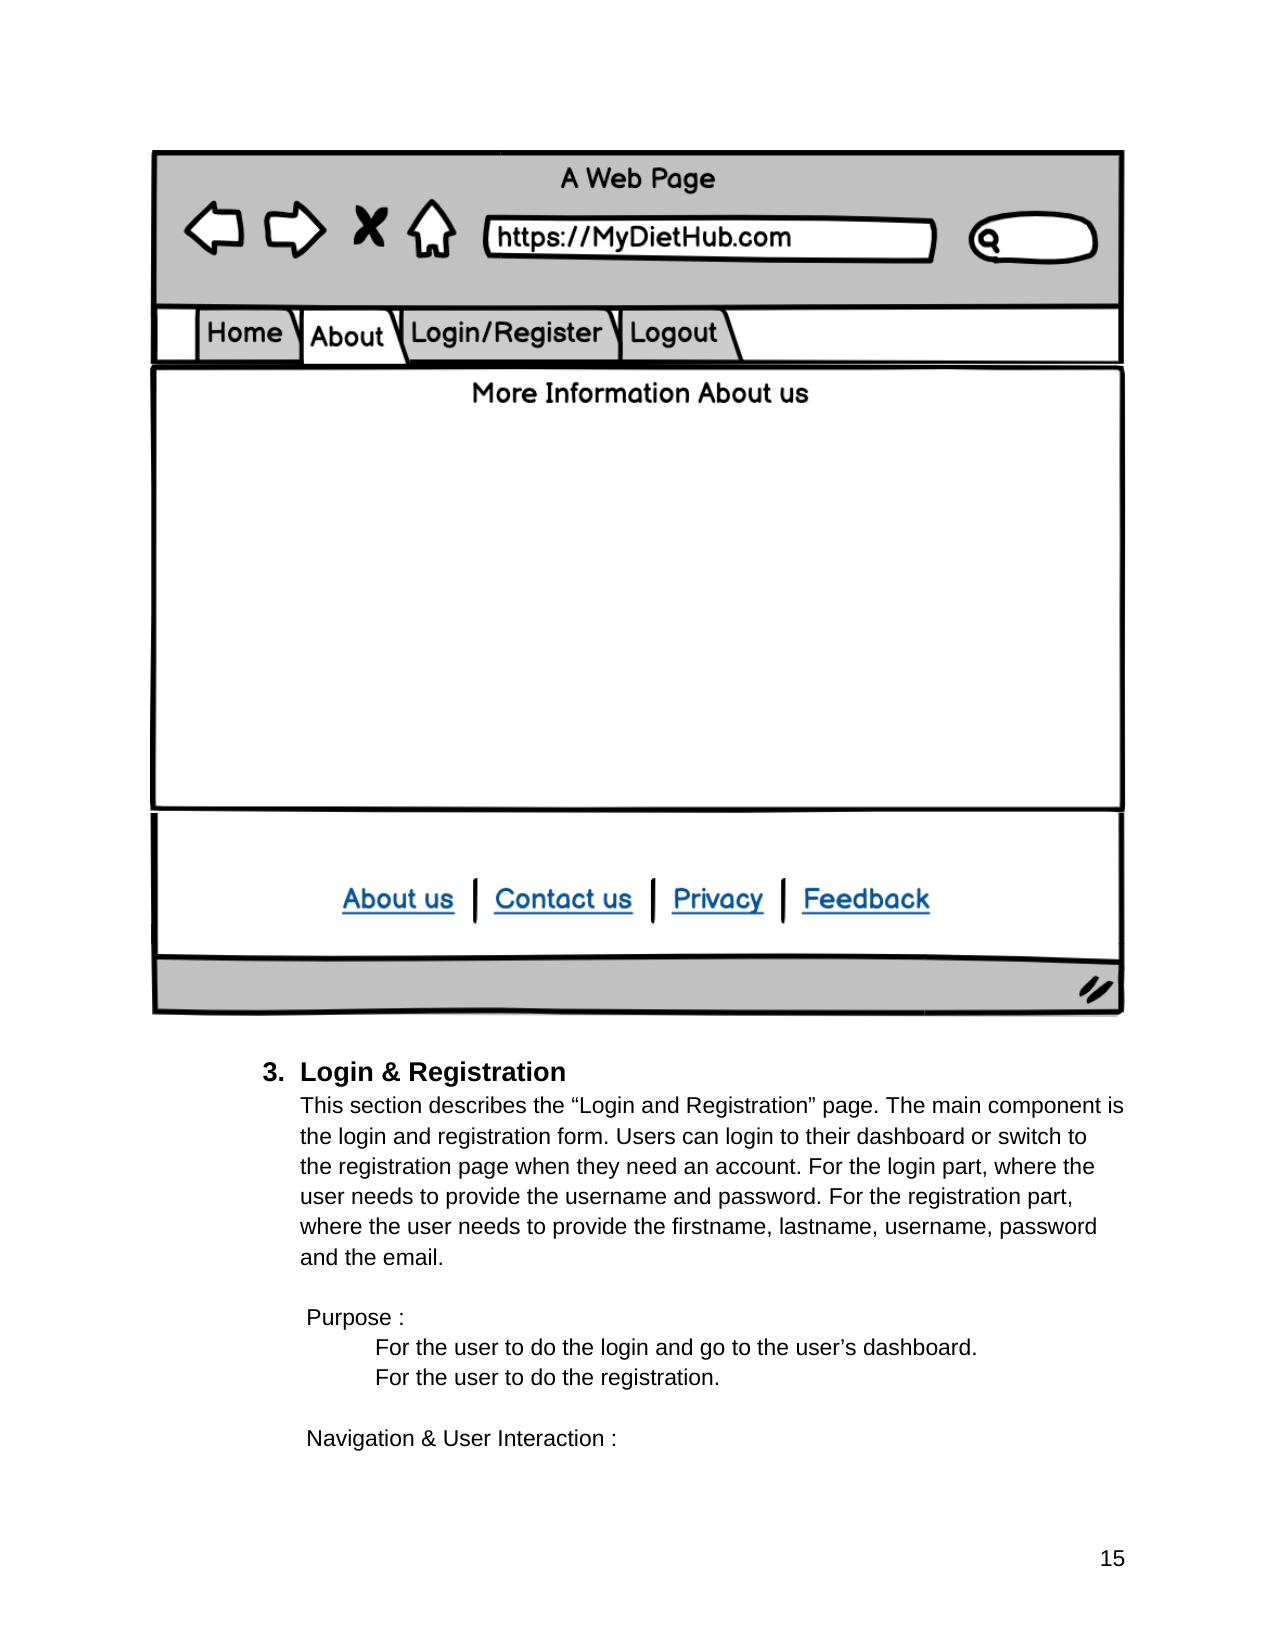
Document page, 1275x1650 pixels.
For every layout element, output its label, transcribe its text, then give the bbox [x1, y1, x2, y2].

text Purpose : [300, 1304, 1125, 1330]
text This section describes the “Login and Registration” page. The main component is the login and registration form. Users can login to their dashboard or switch to the registration page when they need an account. For the login part, where the user needs to provide the username and password. For the registration part, where the user needs to provide the firstname, lastname, username, password and the email. [300, 1092, 1125, 1270]
list Login & Registration [262, 1056, 1125, 1088]
text For the user to do the registration. [300, 1364, 1125, 1391]
text For the user to do the login and go to the user’s dashboard. [300, 1334, 1125, 1360]
text Navigation & User Interaction : [300, 1425, 1125, 1451]
picture [150, 150, 1125, 1017]
